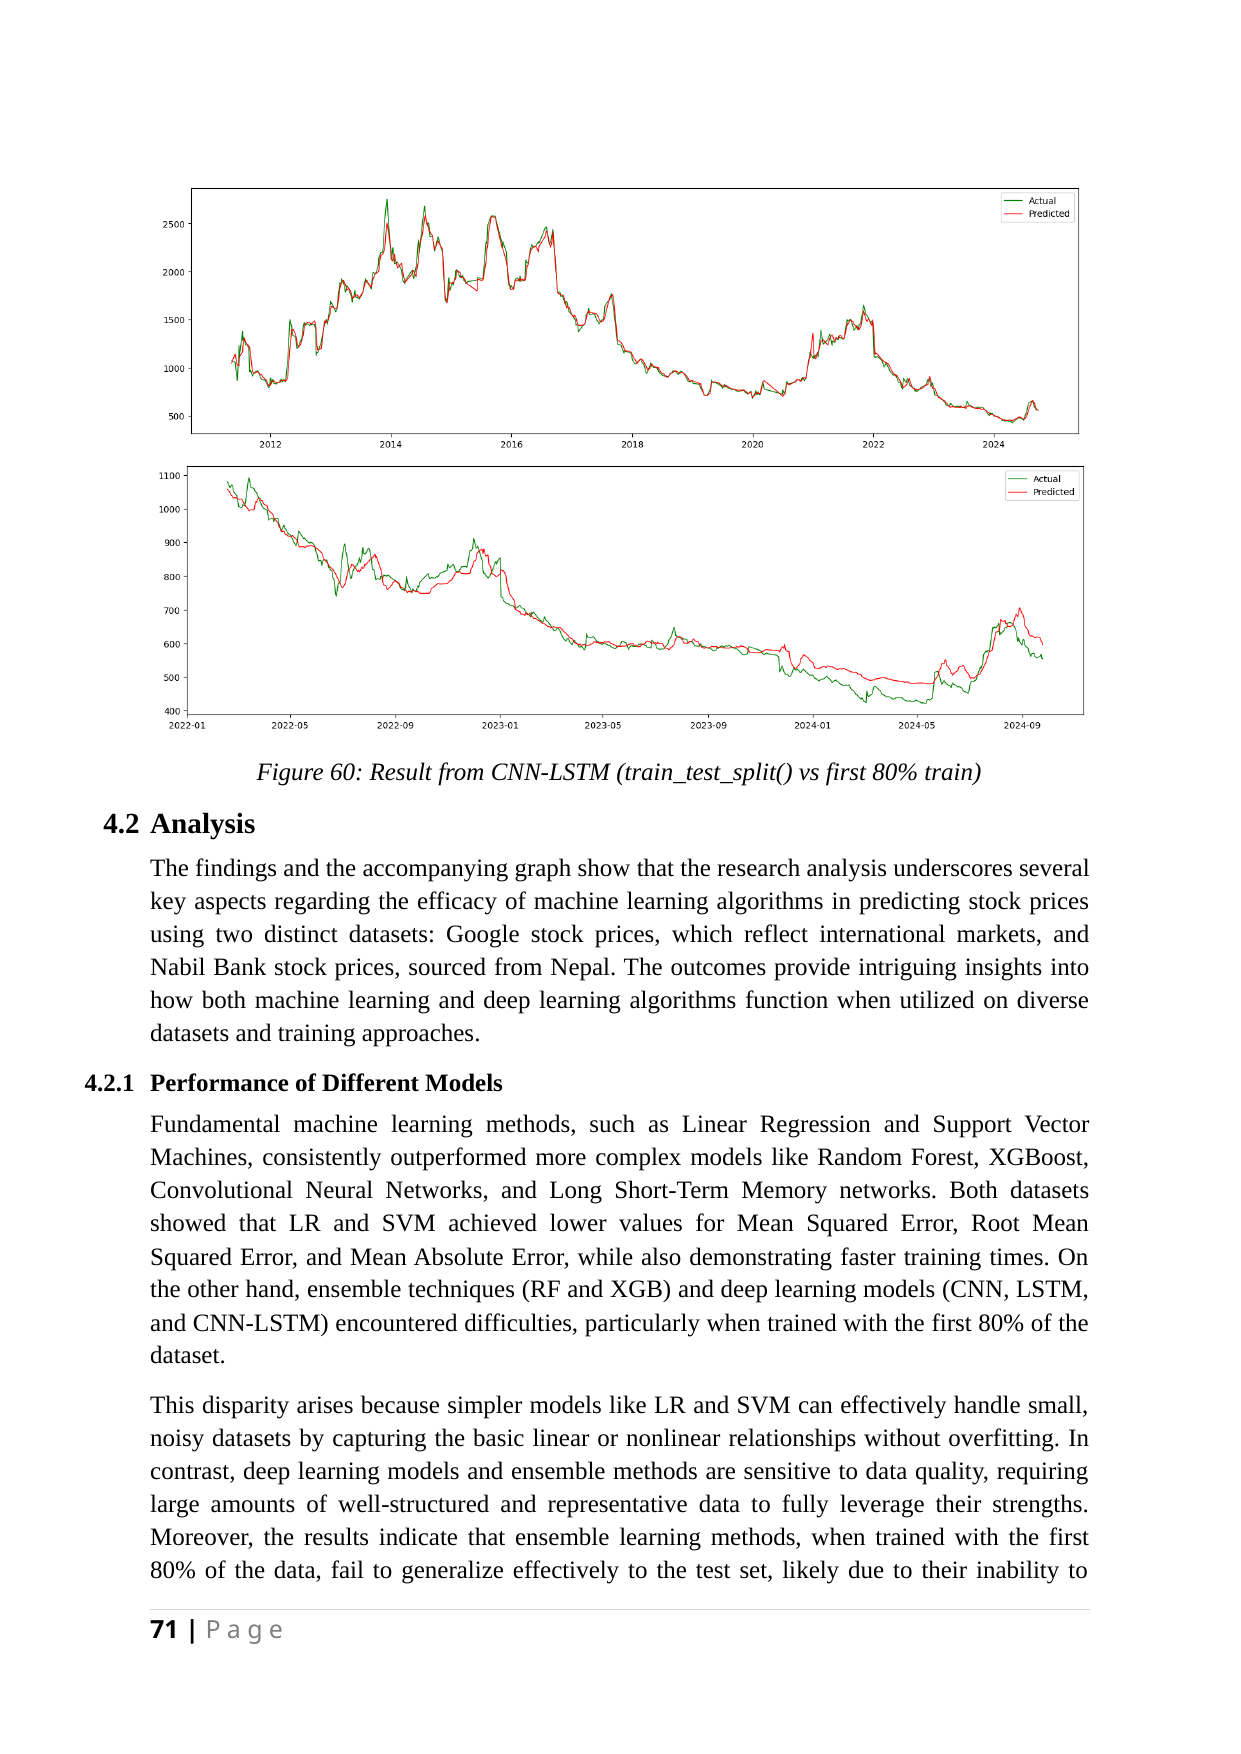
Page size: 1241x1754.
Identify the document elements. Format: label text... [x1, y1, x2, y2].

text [150, 1390, 1090, 1584]
text The findings and the accompanying graph show that the research analysis underscores several key aspects regarding the efficacy of machine learning algorithms in predicting stock prices using two distinct datasets: Google stock prices, which reflect international markets, and Nabil Bank stock prices, sourced from Nepal. The outcomes provide intriguing insights into how both machine learning and deep learning algorithms function when utilized on diverse datasets and training approaches. [150, 853, 1090, 1047]
subtitle Analysis [103, 806, 1090, 840]
picture [151, 460, 1089, 736]
text Figure 60: Result from CNN-LSTM (train_test_split() vs first 80% train) [150, 757, 1090, 786]
picture [156, 183, 1084, 455]
text Fundamental machine learning methods, such as Linear Regression and Support Vector Machines, consistently outperformed more complex models like Random Forest, XGBoost, Convolutional Neural Networks, and Long Short-Term Memory networks. Both datasets showed that LR and SVM achieved lower values for Mean Squared Error, Root Mean Squared Error, and Mean Absolute Error, while also demonstrating faster training times. On the other hand, ensemble techniques (RF and XGB) and deep learning models (CNN, LSTM, and CNN-LSTM) encountered difficulties, particularly when trained with the first 80% of the dataset. [150, 1109, 1090, 1369]
subtitle Performance of Different Models [84, 1068, 1090, 1097]
